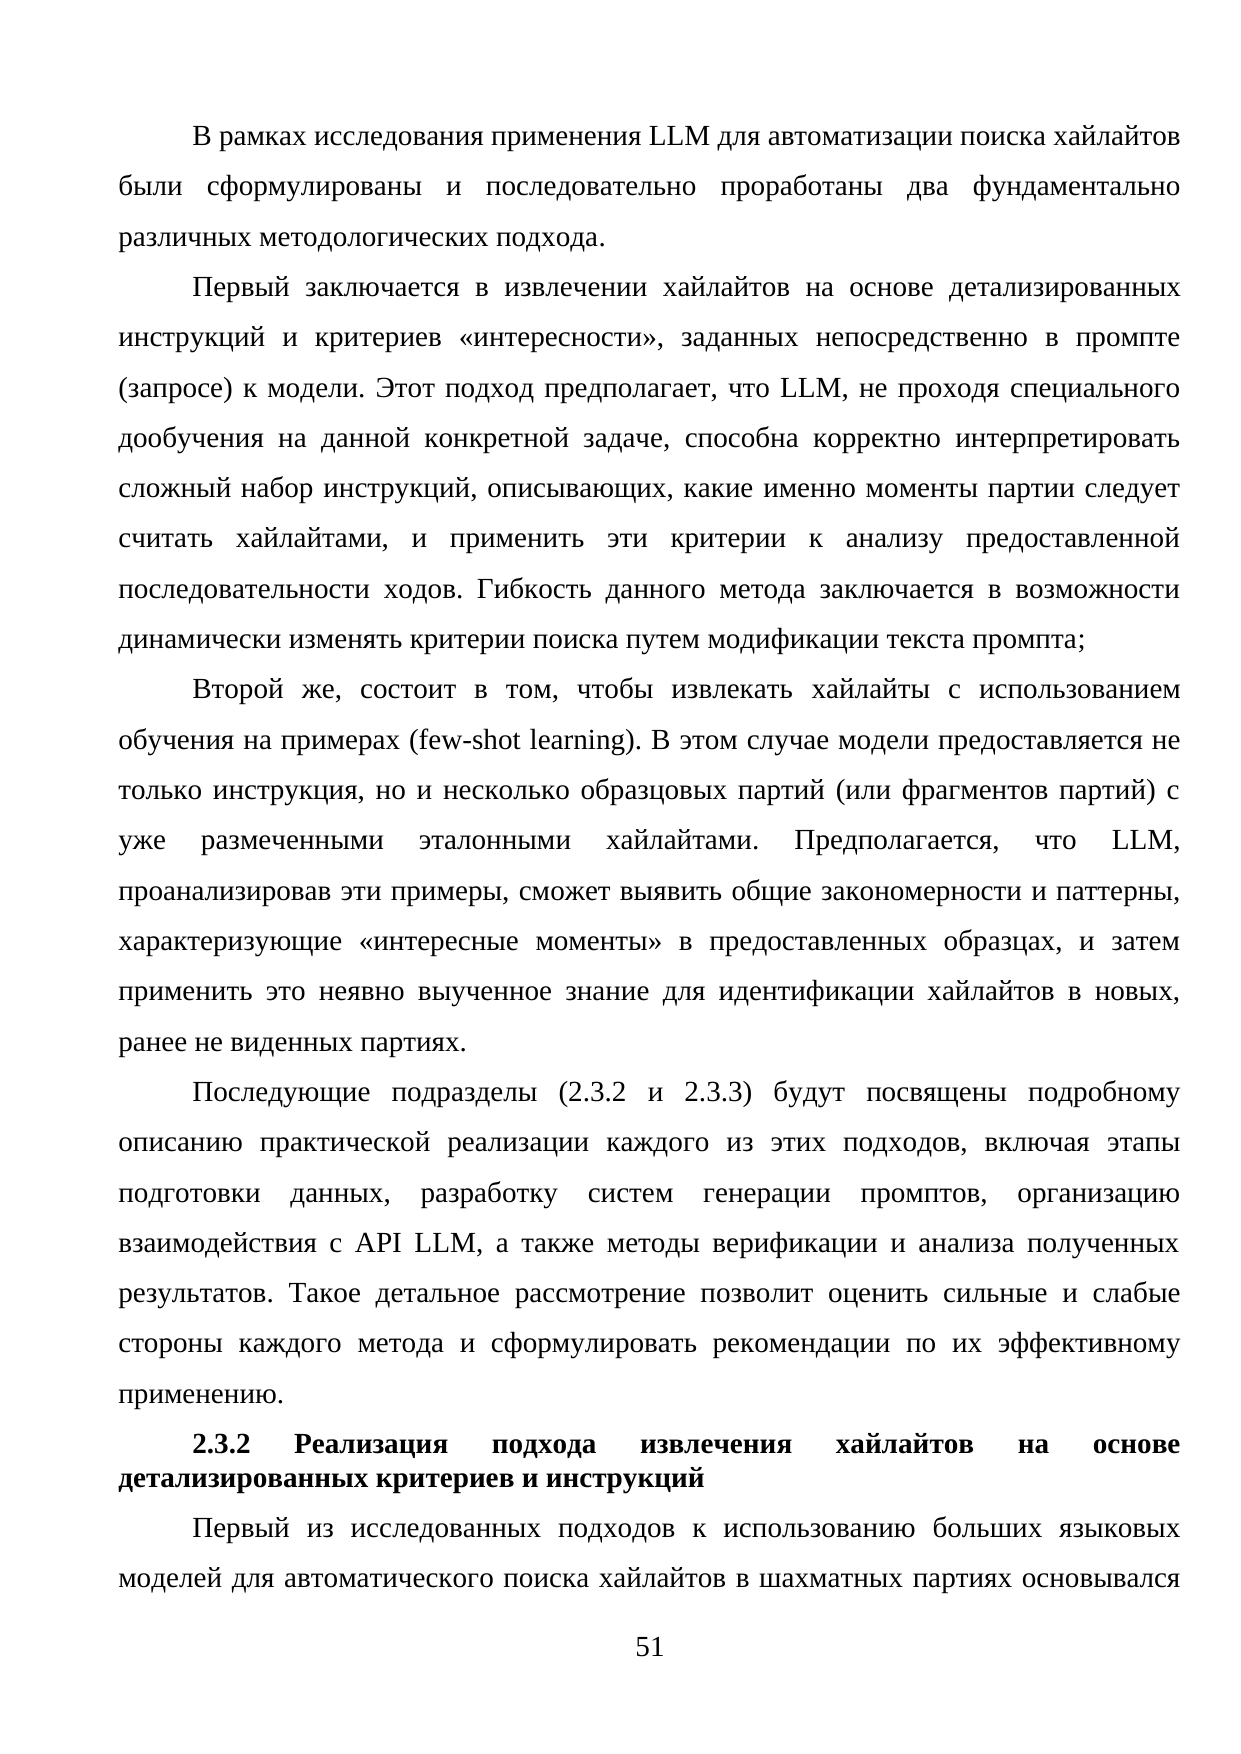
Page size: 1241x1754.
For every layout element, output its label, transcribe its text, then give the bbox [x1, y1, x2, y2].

list Второй же, состоит в том, чтобы извлекать хайлайты с использованием обучения на примерах (few-shot learning). В этом случае модели предоставляется не только инструкция, но и несколько образцовых партий (или фрагментов партий) с уже размеченными эталонными хайлайтами. Предполагается, что LLM, проанализировав эти примеры, сможет выявить общие закономерности и паттерны, характеризующие «интересные моменты» в предоставленных образцах, и затем применить это неявно выученное знание для идентификации хайлайтов в новых, ранее не виденных партиях. [118, 672, 1181, 1057]
text Последующие подразделы (2.3.2 и 2.3.3) будут посвящены подробному описанию практической реализации каждого из этих подходов, включая этапы подготовки данных, разработку систем генерации промптов, организацию взаимодействия с API LLM, а также методы верификации и анализа полученных результатов. Такое детальное рассмотрение позволит оценить сильные и слабые стороны каждого метода и сформулировать рекомендации по их эффективному применению. [118, 1074, 1181, 1409]
text В рамках исследования применения LLM для автоматизации поиска хайлайтов были сформулированы и последовательно проработаны два фундаментально различных методологических подхода. [118, 118, 1181, 252]
list Первый заключается в извлечении хайлайтов на основе детализированных инструкций и критериев «интересности», заданных непосредственно в промпте (запросе) к модели. Этот подход предполагает, что LLM, не проходя специального дообучения на данной конкретной задаче, способна корректно интерпретировать сложный набор инструкций, описывающих, какие именно моменты партии следует считать хайлайтами, и применить эти критерии к анализу предоставленной последовательности ходов. Гибкость данного метода заключается в возможности динамически изменять критерии поиска путем модификации текста промпта; [118, 269, 1181, 655]
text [118, 1510, 1181, 1594]
subtitle 2.3.2 Реализация подхода извлечения хайлайтов на основе детализированных критериев и инструкций [118, 1426, 1181, 1493]
